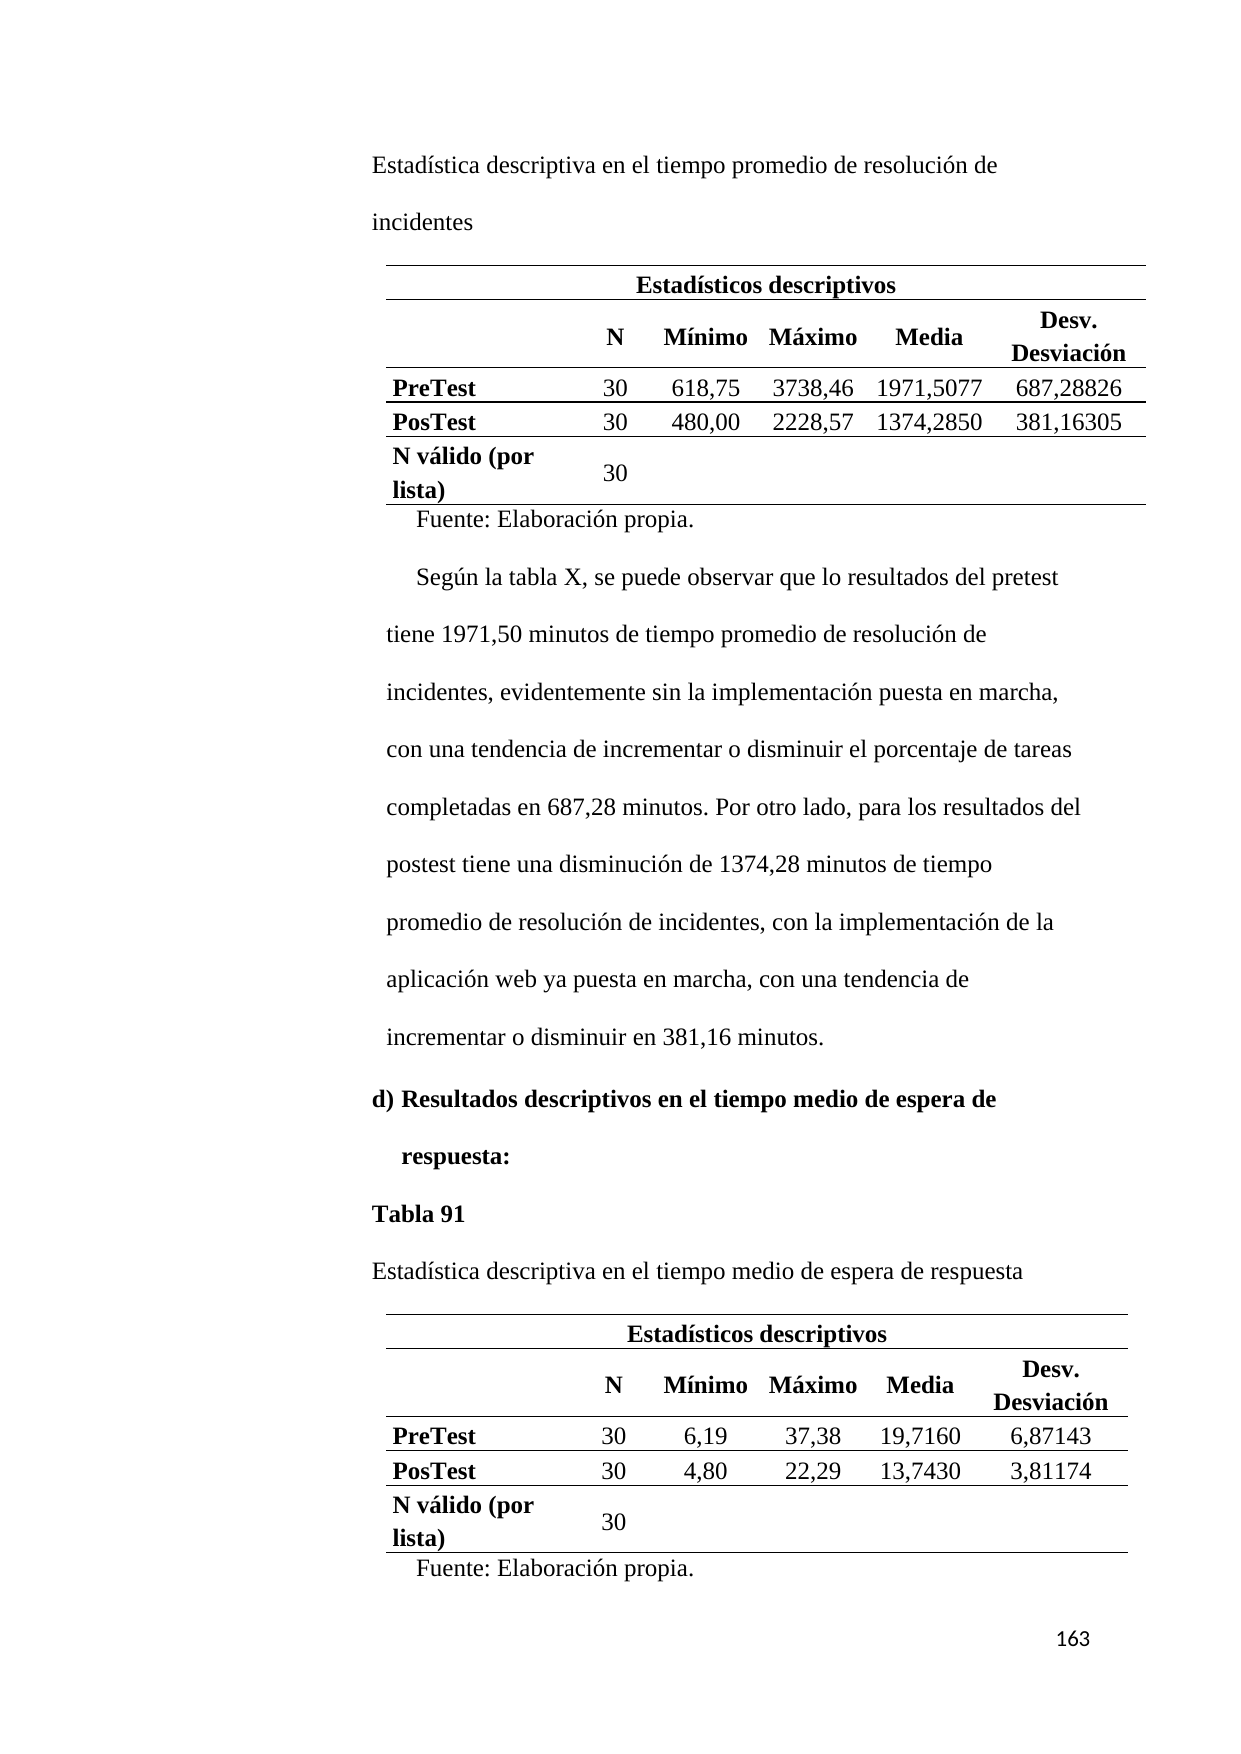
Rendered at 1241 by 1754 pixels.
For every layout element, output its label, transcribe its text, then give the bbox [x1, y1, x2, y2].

text Fuente: Elaboración propia. [327, 1553, 1090, 1582]
text Tabla 91 [372, 1199, 1090, 1227]
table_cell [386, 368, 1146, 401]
subtitle Resultados descriptivos en el tiempo medio de espera de respuesta: [372, 1084, 1090, 1170]
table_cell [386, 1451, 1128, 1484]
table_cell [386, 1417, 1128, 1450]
text Estadística descriptiva en el tiempo promedio de resolución de incidentes [372, 150, 1090, 236]
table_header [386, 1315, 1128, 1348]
text Fuente: Elaboración propia. [327, 504, 1090, 533]
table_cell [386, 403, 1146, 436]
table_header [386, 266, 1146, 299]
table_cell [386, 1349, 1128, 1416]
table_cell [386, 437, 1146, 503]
text Según la tabla X, se puede observar que lo resultados del pretest tiene 1971,50 minutos de tiempo promedio de resolución de incidentes, evidentemente sin la implementación puesta en marcha, con una tendencia de incrementar o disminuir el porcentaje de tareas completadas en 687,28 minutos. Por otro lado, para los resultados del postest tiene una disminución de 1374,28 minutos de tiempo promedio de resolución de incidentes, con la implementación de la aplicación web ya puesta en marcha, con una tendencia de incrementar o disminuir en 381,16 minutos. [386, 562, 1090, 1051]
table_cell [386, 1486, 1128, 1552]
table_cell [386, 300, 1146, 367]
text Estadística descriptiva en el tiempo medio de espera de respuesta [372, 1256, 1090, 1285]
